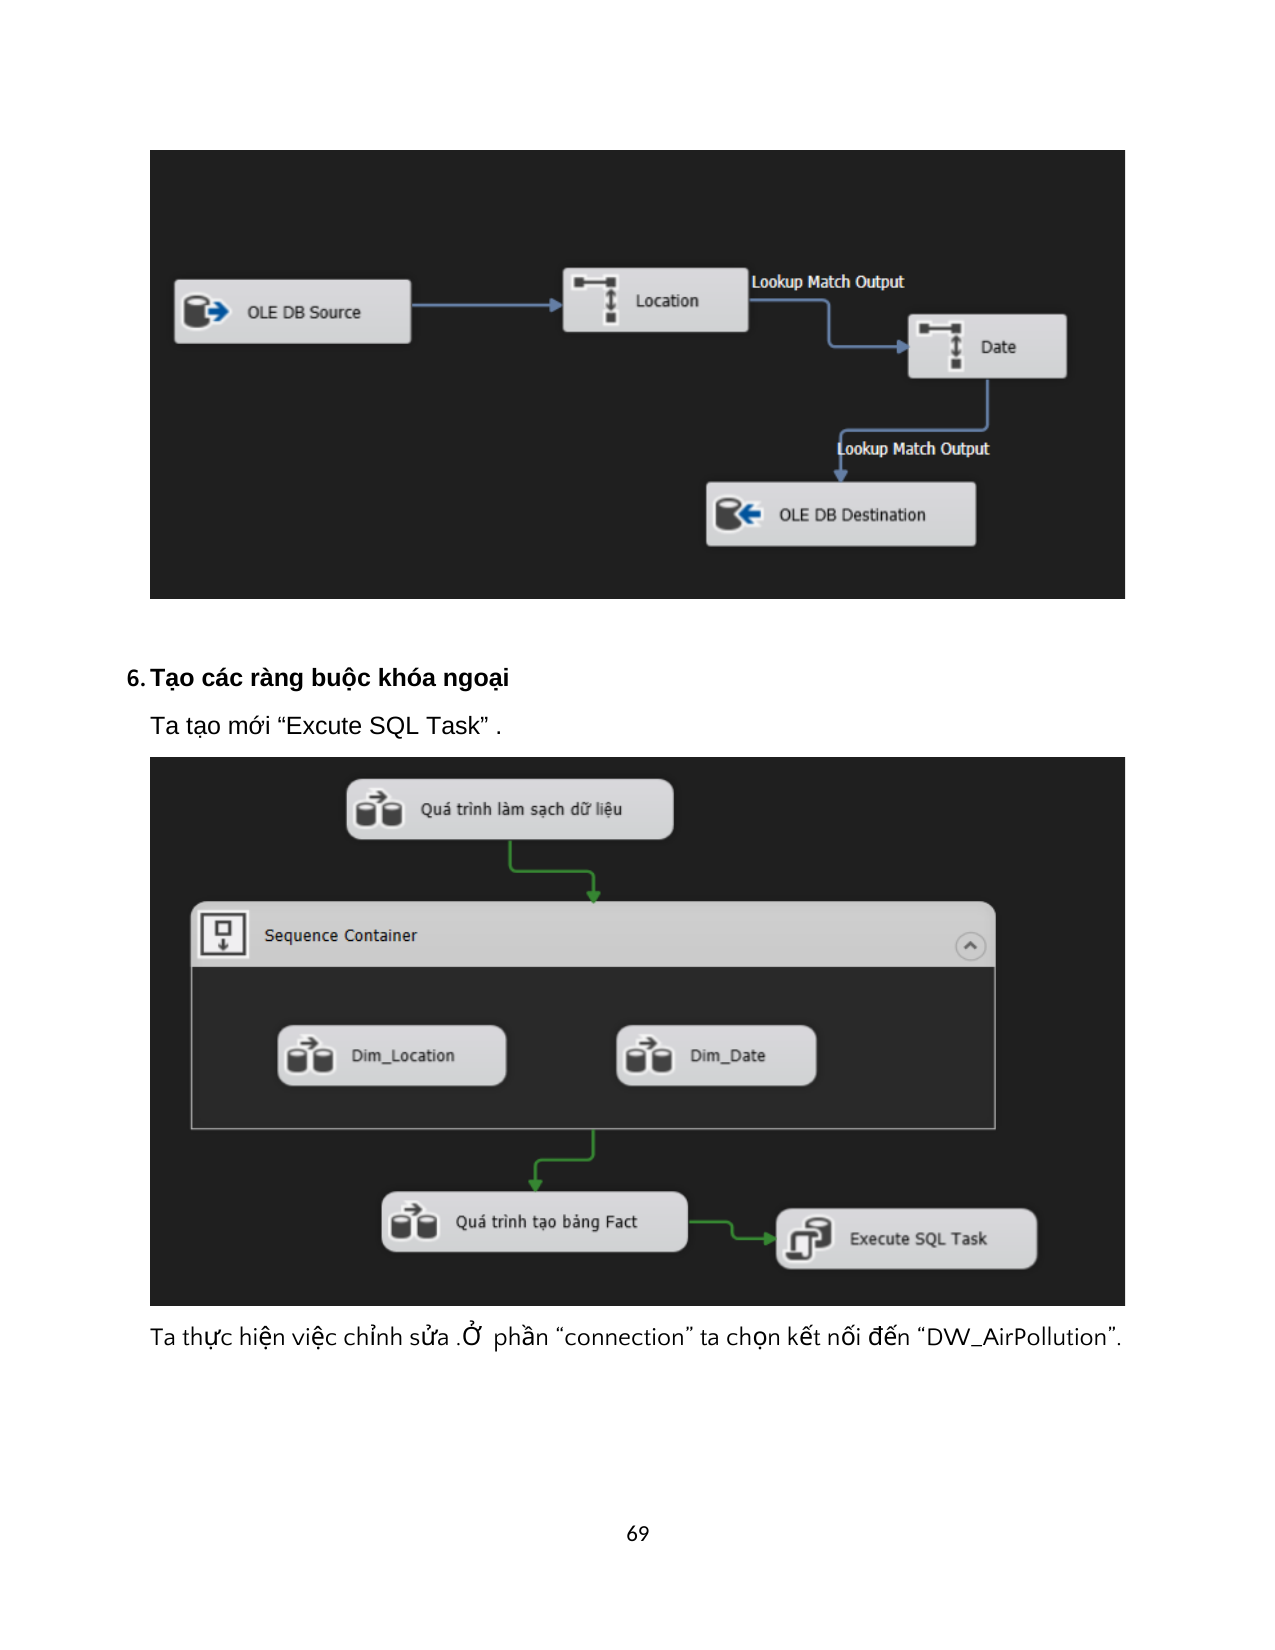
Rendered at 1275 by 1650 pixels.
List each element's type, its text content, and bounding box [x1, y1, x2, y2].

picture [150, 757, 1125, 1306]
picture [150, 150, 1125, 599]
text Ta thực hiện việc chỉnh sửa .Ở phần “connection” ta chọn kết nối đến “DW_AirPollution”. [150, 1324, 1125, 1352]
